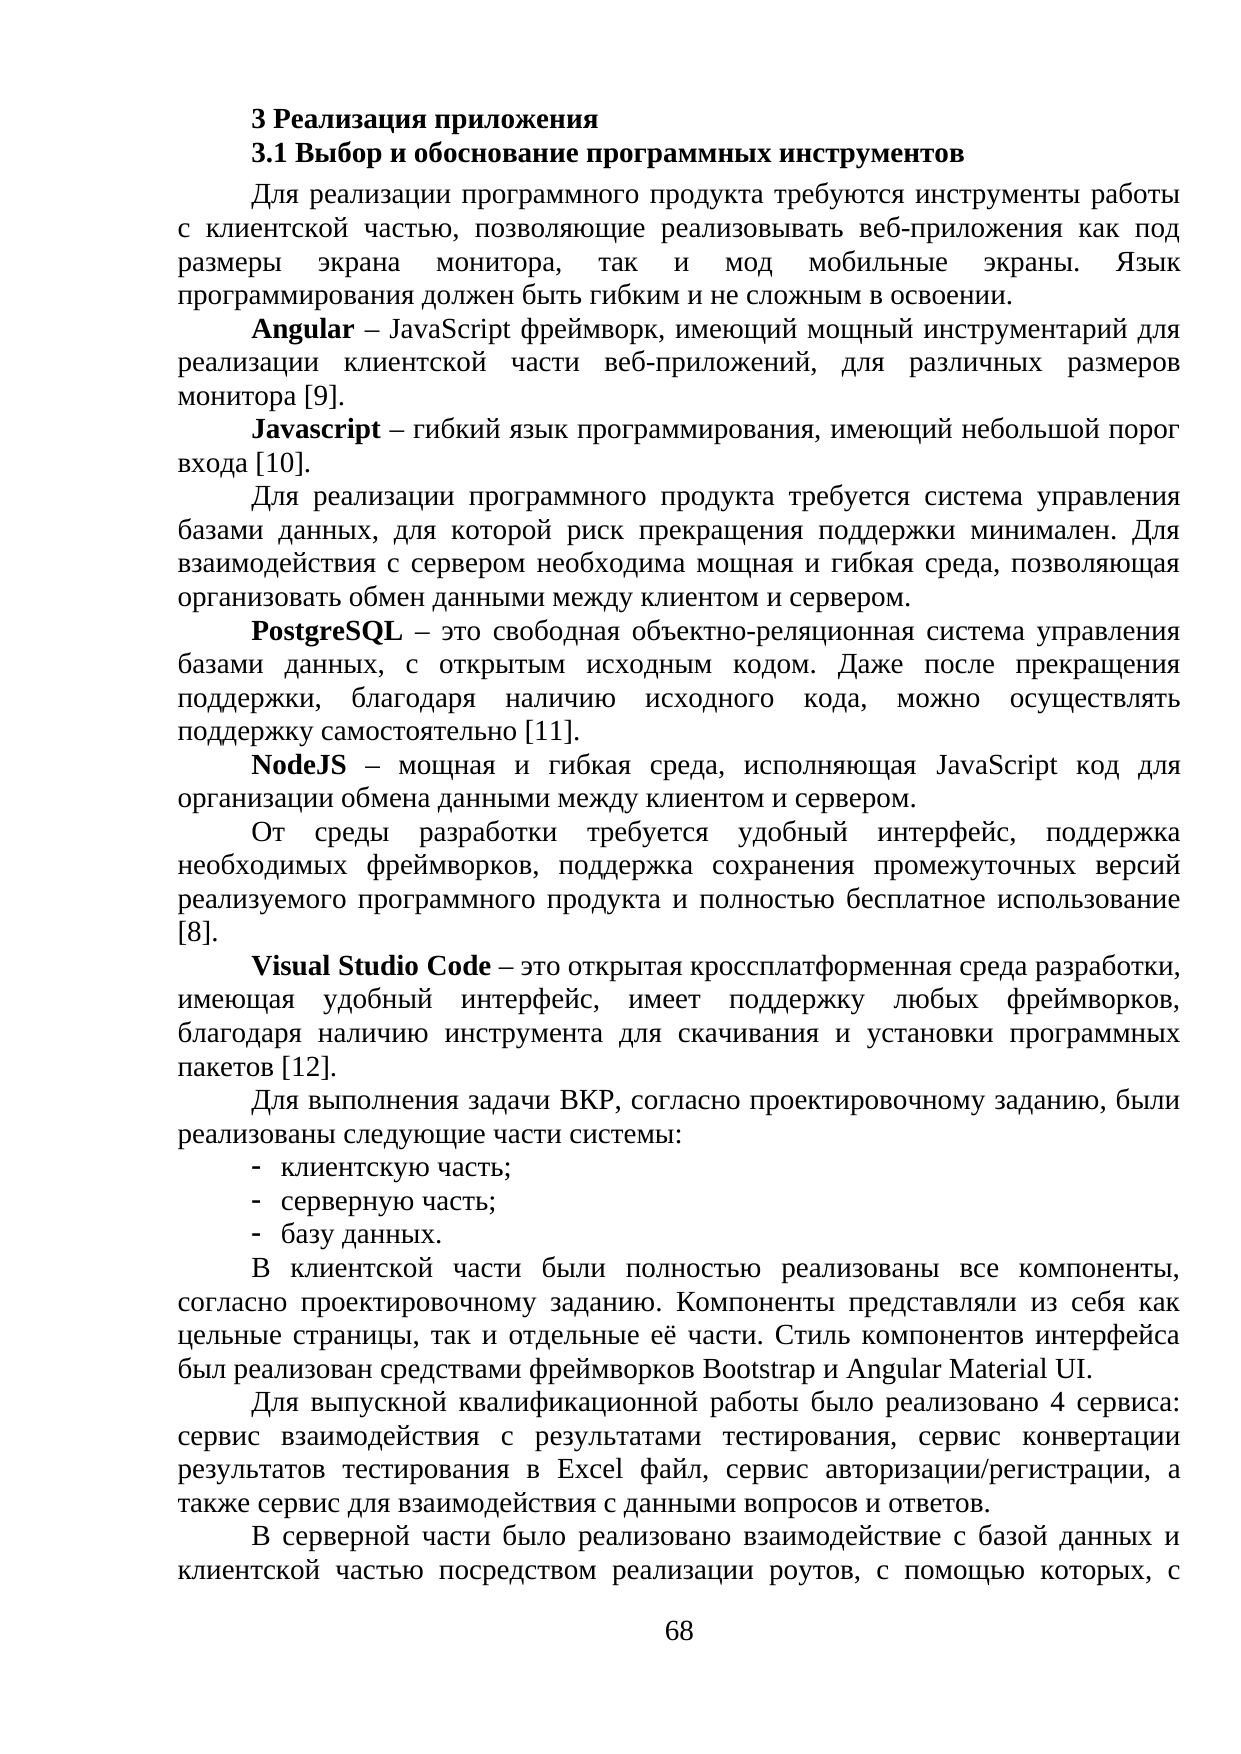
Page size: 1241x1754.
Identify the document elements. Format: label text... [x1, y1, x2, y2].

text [177, 1518, 1181, 1586]
text Для реализации программного продукта требуется система управления базами данных, для которой риск прекращения поддержки минимален. Для взаимодействия с сервером необходима мощная и гибкая среда, позволяющая организовать обмен данными между клиентом и сервером. [177, 478, 1181, 613]
text NodeJS – мощная и гибкая среда, исполняющая JavaScript код для организации обмена данными между клиентом и сервером. [177, 747, 1181, 814]
list серверную часть; [177, 1183, 1181, 1217]
list клиентскую часть; [177, 1149, 1181, 1183]
subtitle 3.1 Выбор и обоснование программных инструментов [177, 135, 1181, 168]
text Для выпускной квалификационной работы было реализовано 4 сервиса: сервис взаимодействия с результатами тестирования, сервис конвертации результатов тестирования в Excel файл, сервис авторизации/регистрации, а также сервис для взаимодействия с данными вопросов и ответов. [177, 1384, 1181, 1518]
text В клиентской части были полностью реализованы все компоненты, согласно проектировочному заданию. Компоненты представляли из себя как цельные страницы, так и отдельные её части. Стиль компонентов интерфейса был реализован средствами фреймворков Bootstrap и Angular Material UI. [177, 1250, 1181, 1384]
text Для реализации программного продукта требуются инструменты работы с клиентской частью, позволяющие реализовывать веб-приложения как под размеры экрана монитора, так и мод мобильные экраны. Язык программирования должен быть гибким и не сложным в освоении. [177, 177, 1181, 311]
text От среды разработки требуется удобный интерфейс, поддержка необходимых фреймворков, поддержка сохранения промежуточных версий реализуемого программного продукта и полностью бесплатное использование [8]. [177, 814, 1181, 948]
text Javascript – гибкий язык программирования, имеющий небольшой порог входа [10]. [177, 411, 1181, 478]
text PostgreSQL – это свободная объектно-реляционная система управления базами данных, с открытым исходным кодом. Даже после прекращения поддержки, благодаря наличию исходного кода, можно осуществлять поддержку самостоятельно [11]. [177, 613, 1181, 747]
list базу данных. [177, 1217, 1181, 1250]
text Для выполнения задачи ВКР, согласно проектировочному заданию, были реализованы следующие части системы: [177, 1082, 1181, 1149]
subtitle 3 Реализация приложения [177, 101, 1181, 135]
text Visual Studio Code – это открытая кроссплатформенная среда разработки, имеющая удобный интерфейс, имеет поддержку любых фреймворков, благодаря наличию инструмента для скачивания и установки программных пакетов [12]. [177, 948, 1181, 1082]
text Angular – JavaScript фреймворк, имеющий мощный инструментарий для реализации клиентской части веб-приложений, для различных размеров монитора [9]. [177, 311, 1181, 411]
